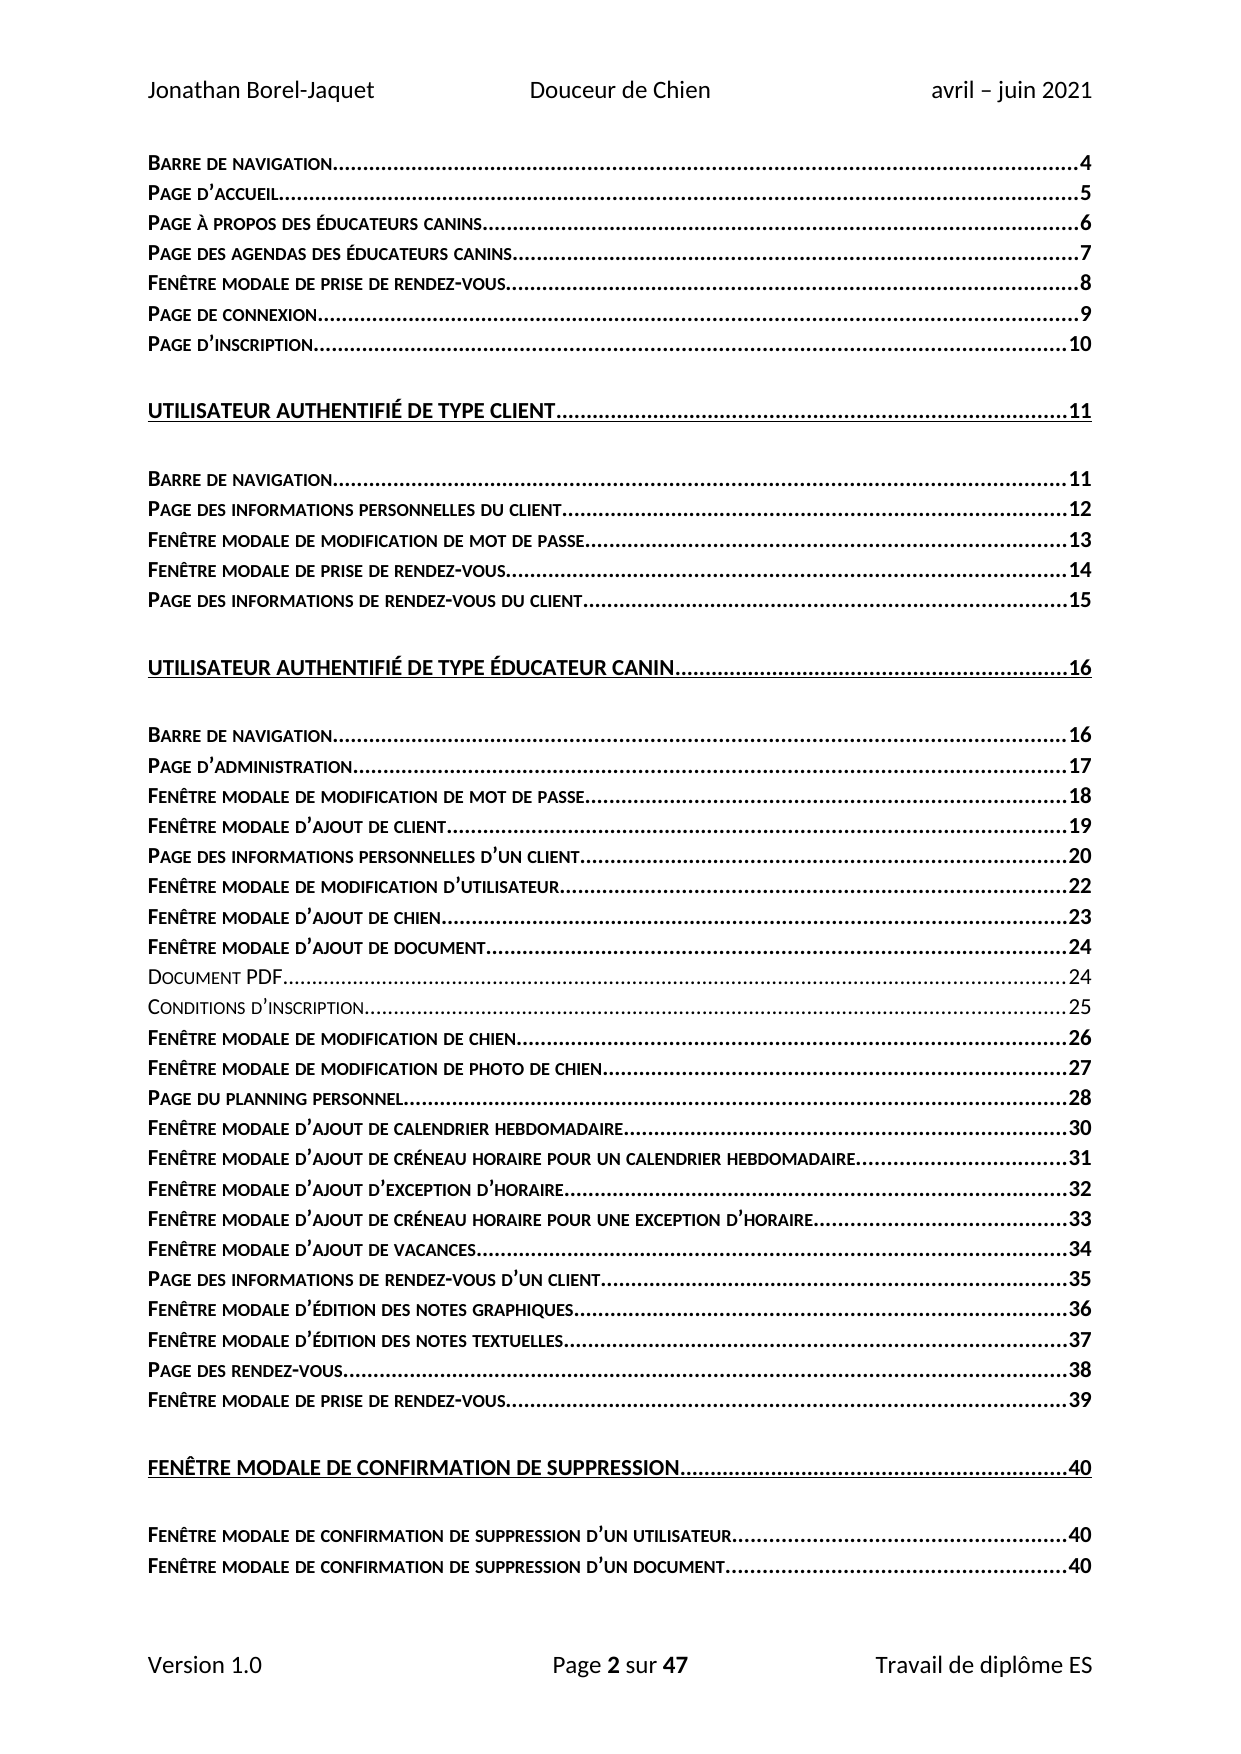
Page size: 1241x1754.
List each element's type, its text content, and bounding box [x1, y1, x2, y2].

text Barre de navigation 16 [148, 721, 1093, 748]
text Page des informations personnelles du client 12 [148, 494, 1093, 522]
text Fenêtre modale d’ajout de client 19 [148, 811, 1093, 839]
text Fenêtre modale d’édition des notes textuelles 37 [148, 1325, 1093, 1353]
text Fenêtre modale de confirmation de suppression d’un utilisateur 40 [148, 1521, 1093, 1548]
text Page d’administration 17 [148, 751, 1093, 779]
text Fenêtre modale d’édition des notes graphiques 36 [148, 1294, 1093, 1322]
text Barre de navigation 11 [148, 464, 1093, 492]
text Fenêtre modale de modification d’utilisateur 22 [148, 872, 1093, 899]
text Fenêtre modale d’ajout de document 24 [148, 932, 1093, 960]
text Utilisateur authentifié de type client 11 [148, 397, 1093, 424]
text Page du planning personnel 28 [148, 1083, 1093, 1111]
text Fenêtre modale de prise de rendez-vous 14 [148, 555, 1093, 583]
text Fenêtre modale de prise de rendez-vous 39 [148, 1385, 1093, 1413]
text Page des informations de rendez-vous du client 15 [148, 585, 1093, 613]
text Page d’accueil 5 [148, 178, 1093, 206]
text Fenêtre modale de modification de mot de passe 18 [148, 781, 1093, 809]
text Fenêtre modale d’ajout de calendrier hebdomadaire 30 [148, 1113, 1093, 1141]
text Fenêtre modale de confirmation de suppression d’un document 40 [148, 1551, 1093, 1579]
text Page des agendas des éducateurs canins 7 [148, 238, 1093, 266]
text Fenêtre modale d’ajout de créneau horaire pour un calendrier hebdomadaire 31 [148, 1143, 1093, 1171]
text Conditions d’inscription 25 [148, 992, 1093, 1020]
text Page d’inscription 10 [148, 329, 1093, 357]
text Fenêtre modale de modification de photo de chien 27 [148, 1053, 1093, 1081]
text Fenêtre modale de prise de rendez-vous 8 [148, 268, 1093, 296]
text Fenêtre modale d’ajout de chien 23 [148, 902, 1093, 930]
text Document PDF 24 [148, 962, 1093, 990]
text Fenêtre modale de modification de mot de passe 13 [148, 525, 1093, 553]
text Fenêtre modale d’ajout de vacances 34 [148, 1234, 1093, 1262]
text Page des informations de rendez-vous d’un client 35 [148, 1264, 1093, 1292]
text Page de connexion 9 [148, 299, 1093, 327]
text Utilisateur authentifié de type éducateur canin 16 [148, 653, 1093, 681]
text Fenêtre modale de modification de chien 26 [148, 1023, 1093, 1051]
text Barre de navigation 4 [148, 148, 1093, 176]
text Page des rendez-vous 38 [148, 1355, 1093, 1383]
text Fenêtre modale d’ajout d’exception d’horaire 32 [148, 1174, 1093, 1202]
text Fenêtre modale d’ajout de créneau horaire pour une exception d’horaire 33 [148, 1204, 1093, 1232]
text Page à propos des éducateurs canins 6 [148, 208, 1093, 236]
text Fenêtre modale de confirmation de suppression 40 [148, 1453, 1093, 1481]
text Page des informations personnelles d’un client 20 [148, 841, 1093, 869]
